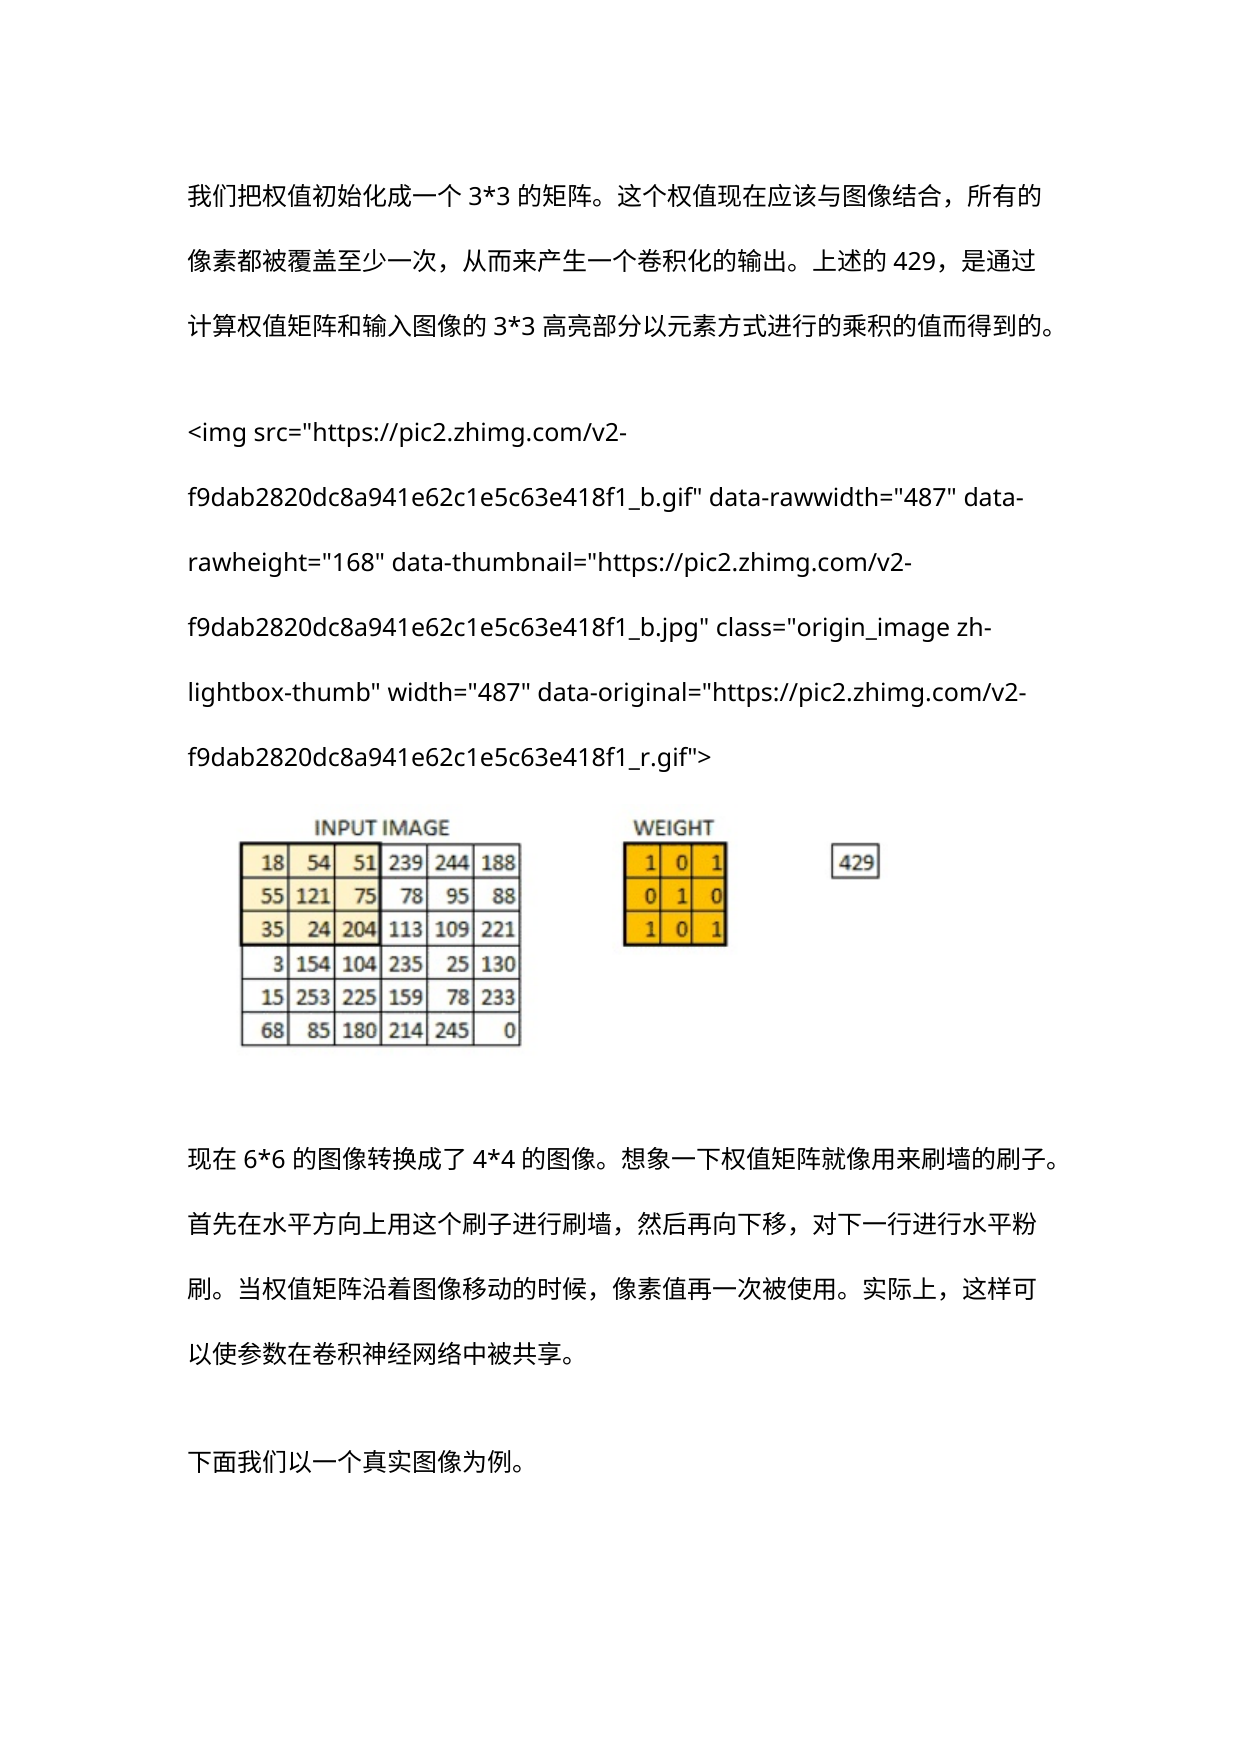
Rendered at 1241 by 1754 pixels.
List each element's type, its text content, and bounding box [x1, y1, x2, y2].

text 我们把权值初始化成一个 3*3 的矩阵。这个权值现在应该与图像结合，所有的像素都被覆盖至少一次，从而来产生一个卷积化的输出。上述的 429，是通过计算权值矩阵和输入图像的 3*3 高亮部分以元素方式进行的乘积的值而得到的。 [187, 162, 1053, 357]
text 下面我们以一个真实图像为例。 [187, 1428, 1053, 1493]
picture [187, 804, 949, 1068]
text 现在 6*6 的图像转换成了 4*4 的图像。想象一下权值矩阵就像用来刷墙的刷子。首先在水平方向上用这个刷子进行刷墙，然后再向下移，对下一行进行水平粉刷。当权值矩阵沿着图像移动的时候，像素值再一次被使用。实际上，这样可以使参数在卷积神经网络中被共享。 [187, 1125, 1053, 1385]
text <img src="https://pic2.zhimg.com/v2-f9dab2820dc8a941e62c1e5c63e418f1_b.gif" data-rawwidth="487" data-rawheight="168" data-thumbnail="https://pic2.zhimg.com/v2-f9dab2820dc8a941e62c1e5c63e418f1_b.jpg" class="origin_image zh-lightbox-thumb" width="487" data-original="https://pic2.zhimg.com/v2-f9dab2820dc8a941e62c1e5c63e418f1_r.gif"> [187, 400, 1053, 790]
